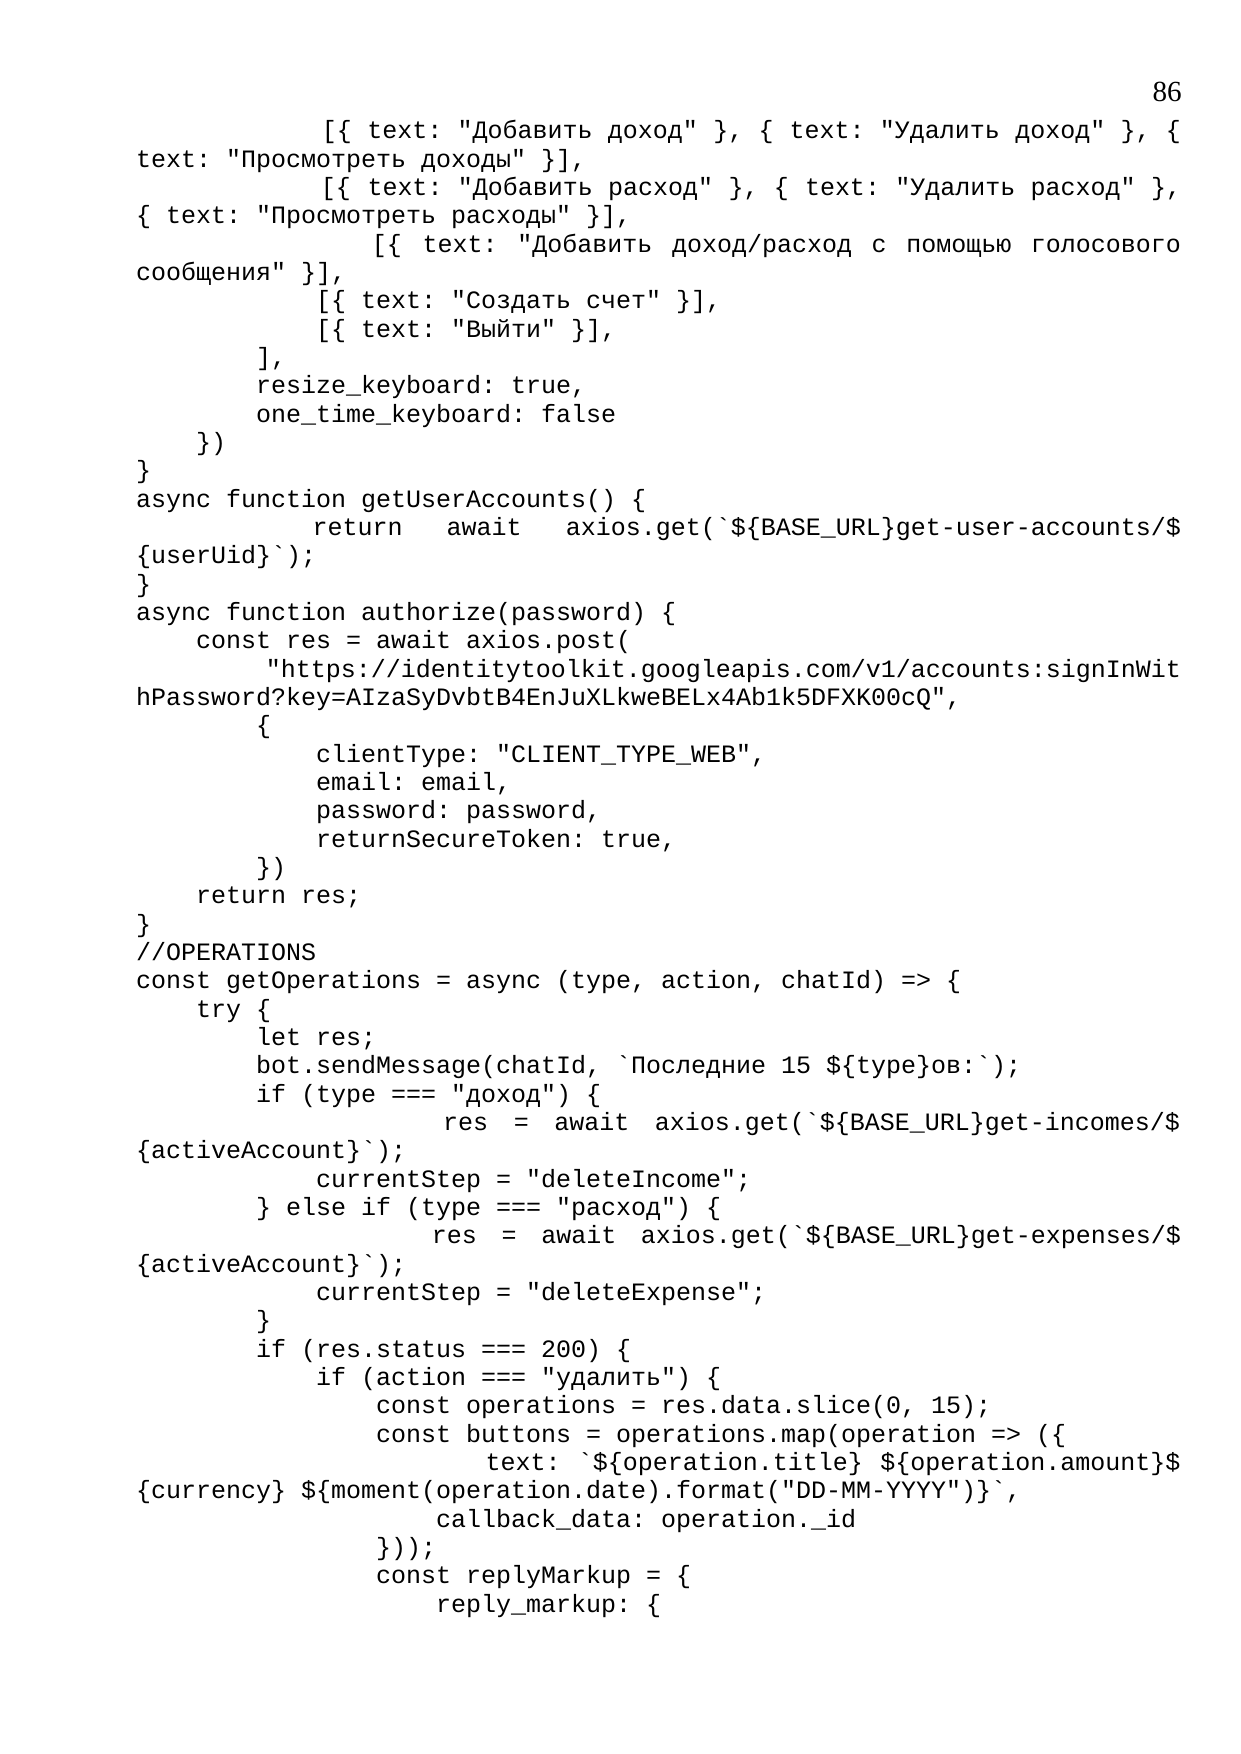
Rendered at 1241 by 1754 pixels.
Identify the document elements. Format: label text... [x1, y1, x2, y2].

text } [136, 458, 1181, 486]
text const operations = res.data.slice(0, 15); [136, 1393, 1181, 1421]
text ], [136, 345, 1181, 373]
text } [136, 1308, 1181, 1336]
text } else if (type === "расход") { [136, 1195, 1181, 1223]
text [{ text: "Добавить расход" }, { text: "Удалить расход" }, { text: "Просмотреть расходы" }], [136, 175, 1181, 231]
text try { [136, 996, 1181, 1025]
text [{ text: "Выйти" }], [136, 316, 1181, 345]
text const replyMarkup = { [136, 1563, 1181, 1591]
text if (type === "доход") { [136, 1081, 1181, 1110]
text } [136, 571, 1181, 600]
text [{ text: "Создать счет" }], [136, 288, 1181, 316]
text const getOperations = async (type, action, chatId) => { [136, 968, 1181, 996]
text { [136, 713, 1181, 741]
text if (action === "удалить") { [136, 1365, 1181, 1393]
text currentStep = "deleteExpense"; [136, 1280, 1181, 1308]
text bot.sendMessage(chatId, `Последние 15 ${type}ов:`); [136, 1053, 1181, 1081]
text one_time_keyboard: false [136, 401, 1181, 430]
text res = await axios.get(`${BASE_URL}get-incomes/${activeAccount}`); [136, 1110, 1181, 1166]
text async function authorize(password) { [136, 600, 1181, 628]
text async function getUserAccounts() { [136, 486, 1181, 515]
text resize_keyboard: true, [136, 373, 1181, 401]
text if (res.status === 200) { [136, 1336, 1181, 1365]
text //OPERATIONS [136, 940, 1181, 968]
text })); [136, 1535, 1181, 1563]
text return await axios.get(`${BASE_URL}get-user-accounts/${userUid}`); [136, 515, 1181, 571]
text reply_markup: { [136, 1591, 1181, 1620]
text currentStep = "deleteIncome"; [136, 1166, 1181, 1195]
text email: email, [136, 770, 1181, 798]
text text: `${operation.title} ${operation.amount}${currency} ${moment(operation.date).format("DD-MM-YYYY")}`, [136, 1450, 1181, 1506]
text } [136, 911, 1181, 940]
text res = await axios.get(`${BASE_URL}get-expenses/${activeAccount}`); [136, 1223, 1181, 1280]
text }) [136, 855, 1181, 883]
text password: password, [136, 798, 1181, 826]
text "https://identitytoolkit.googleapis.com/v1/accounts:signInWithPassword?key=AIzaSyDvbtB4EnJuXLkweBELx4Ab1k5DFXK00cQ", [136, 656, 1181, 713]
text }) [136, 430, 1181, 458]
text returnSecureToken: true, [136, 826, 1181, 855]
text const buttons = operations.map(operation => ({ [136, 1421, 1181, 1450]
text let res; [136, 1025, 1181, 1053]
text clientType: "CLIENT_TYPE_WEB", [136, 741, 1181, 770]
text [{ text: "Добавить доход/расход с помощью голосового сообщения" }], [136, 231, 1181, 288]
text [{ text: "Добавить доход" }, { text: "Удалить доход" }, { text: "Просмотреть доходы" }], [136, 118, 1181, 175]
text callback_data: operation._id [136, 1506, 1181, 1535]
text return res; [136, 883, 1181, 911]
text const res = await axios.post( [136, 628, 1181, 656]
